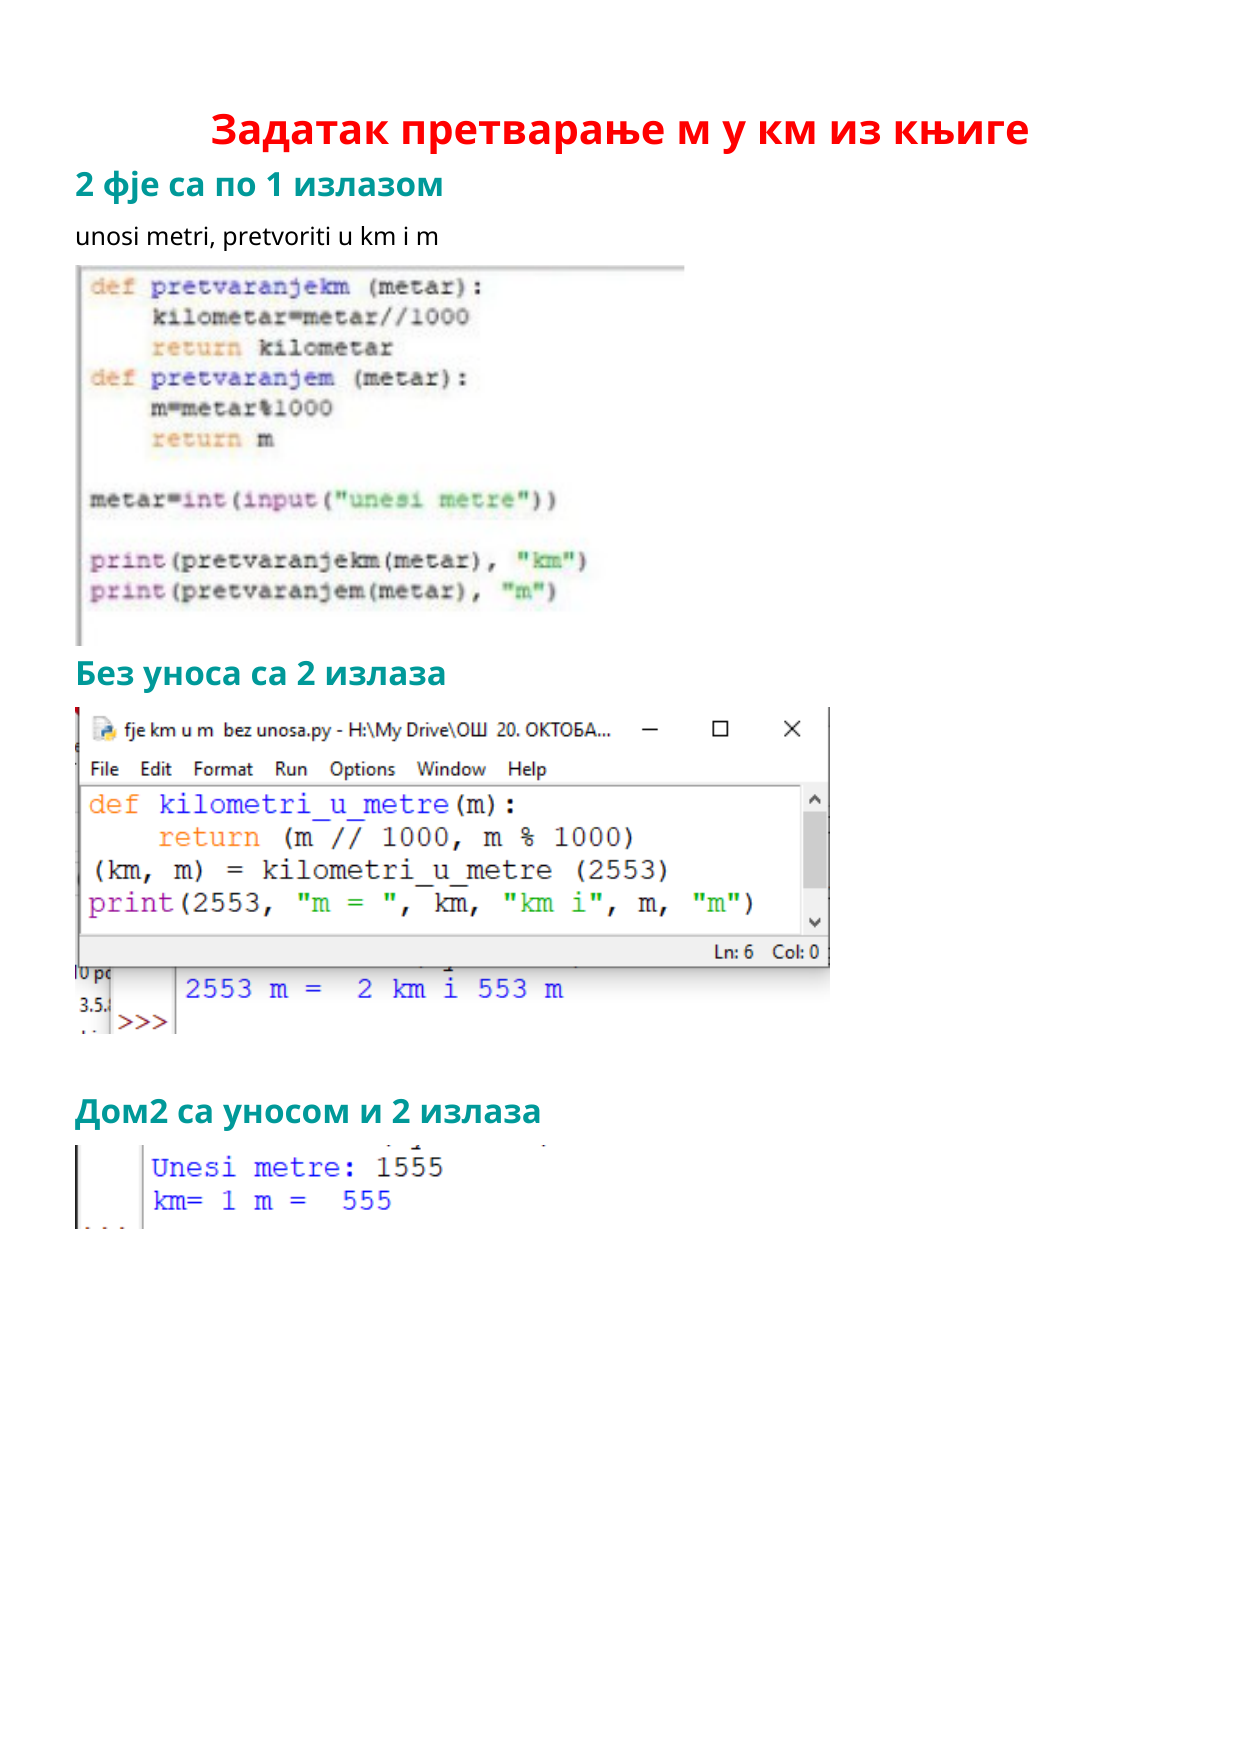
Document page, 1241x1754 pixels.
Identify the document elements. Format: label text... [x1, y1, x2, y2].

subtitle Задатак претварање м у км из књиге [75, 100, 1165, 157]
subtitle Дом2 са уносом и 2 излаза [75, 1088, 1165, 1133]
subtitle Без уноса са 2 излаза [75, 649, 1165, 695]
text unosi metri, pretvoriti u km i m [75, 219, 1165, 253]
picture [75, 1145, 554, 1229]
picture [75, 707, 830, 1034]
picture [75, 265, 685, 646]
subtitle 2 фје са по 1 излазом [75, 161, 1165, 206]
